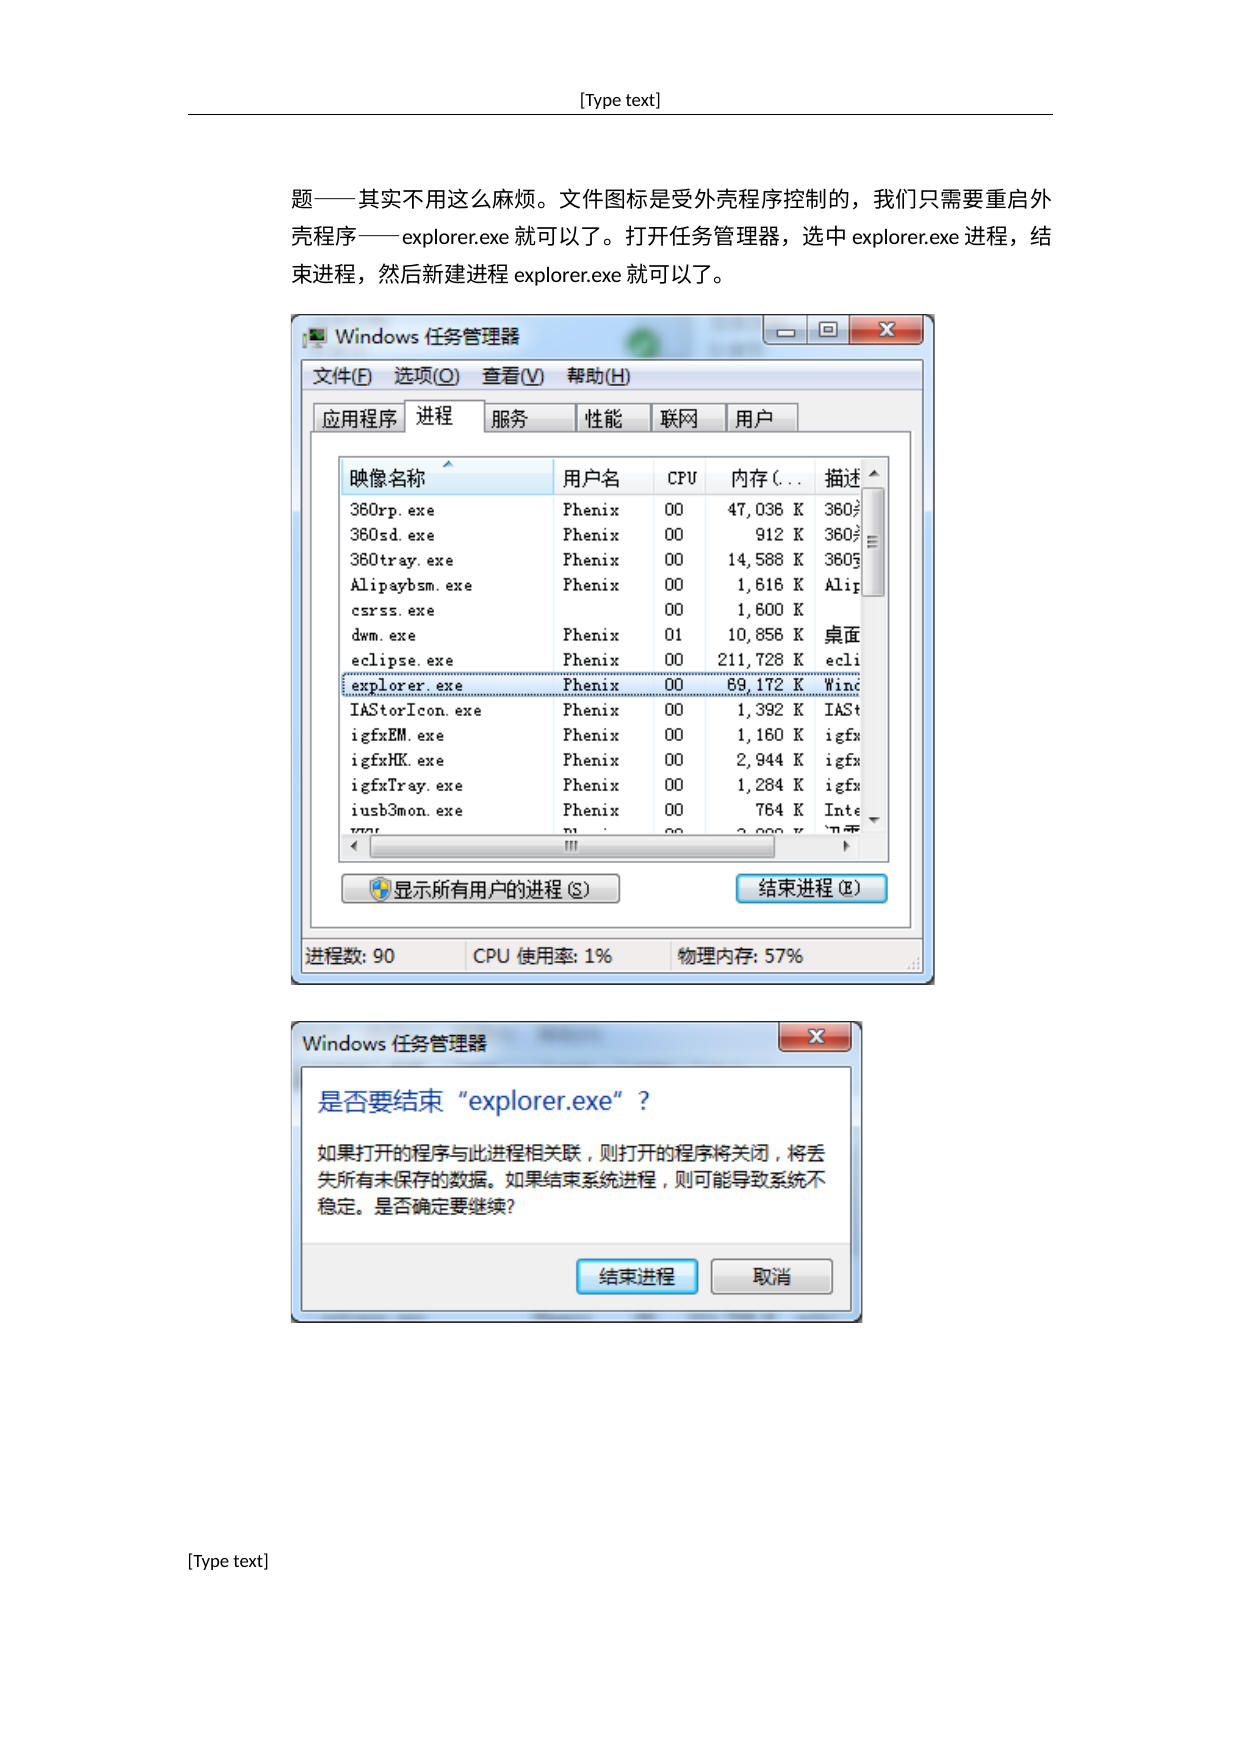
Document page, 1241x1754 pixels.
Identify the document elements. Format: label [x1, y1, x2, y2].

picture [290, 314, 935, 985]
list [291, 182, 1053, 289]
picture [290, 1021, 863, 1323]
